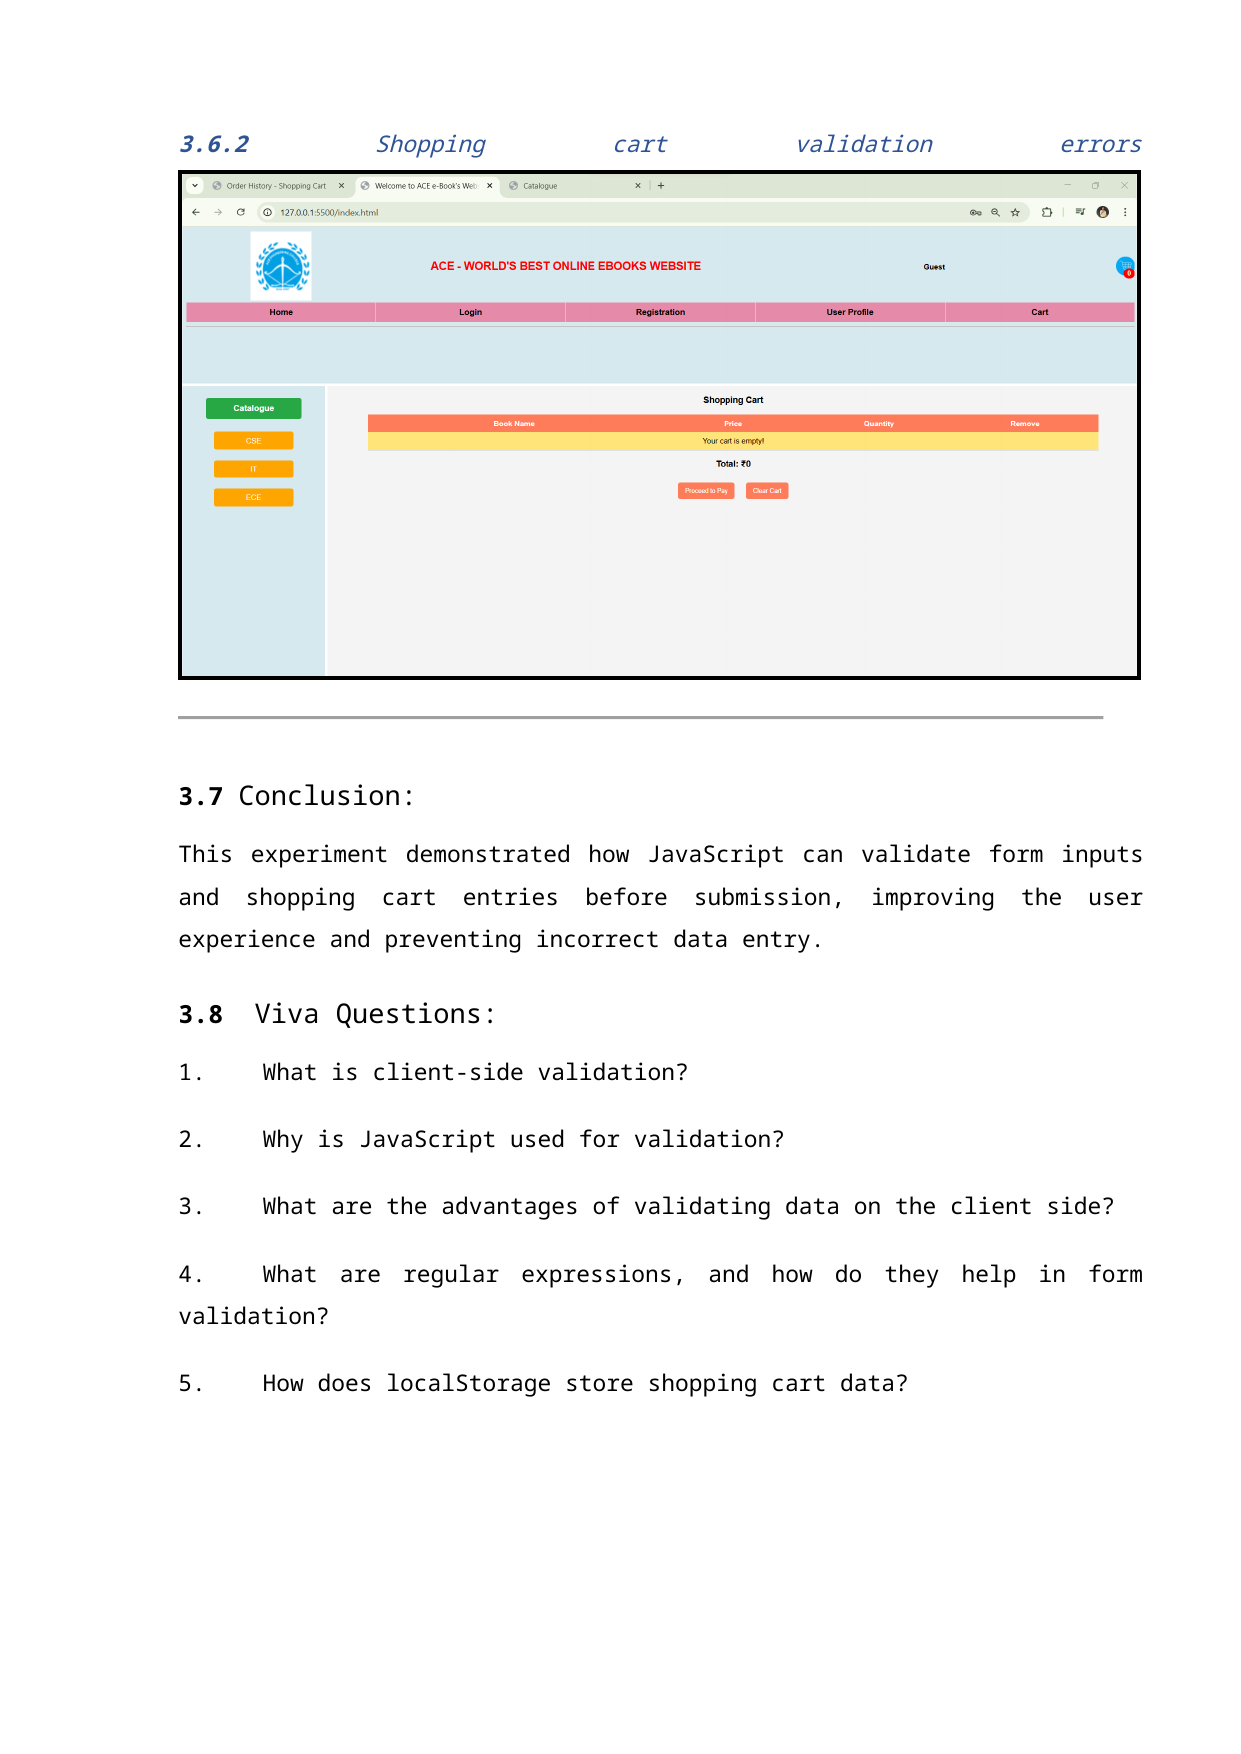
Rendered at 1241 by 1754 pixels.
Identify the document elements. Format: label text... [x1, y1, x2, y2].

list What is client-side validation? [178, 1056, 1144, 1087]
list How does localStorage store shopping cart data? [178, 1367, 1144, 1398]
list What are regular expressions, and how do they help in form validation? [178, 1257, 1144, 1331]
list Why is JavaScript used for validation? [178, 1123, 1144, 1154]
subtitle 3.7 Conclusion: [178, 776, 1144, 813]
text This experiment demonstrated how JavaScript can validate form inputs and shopping cart entries before submission, improving the user experience and preventing incorrect data entry. [178, 838, 1144, 954]
list What are the advantages of validating data on the client side? [178, 1190, 1144, 1222]
picture [182, 174, 1137, 676]
subtitle 3.8 Viva Questions: [178, 994, 1144, 1031]
